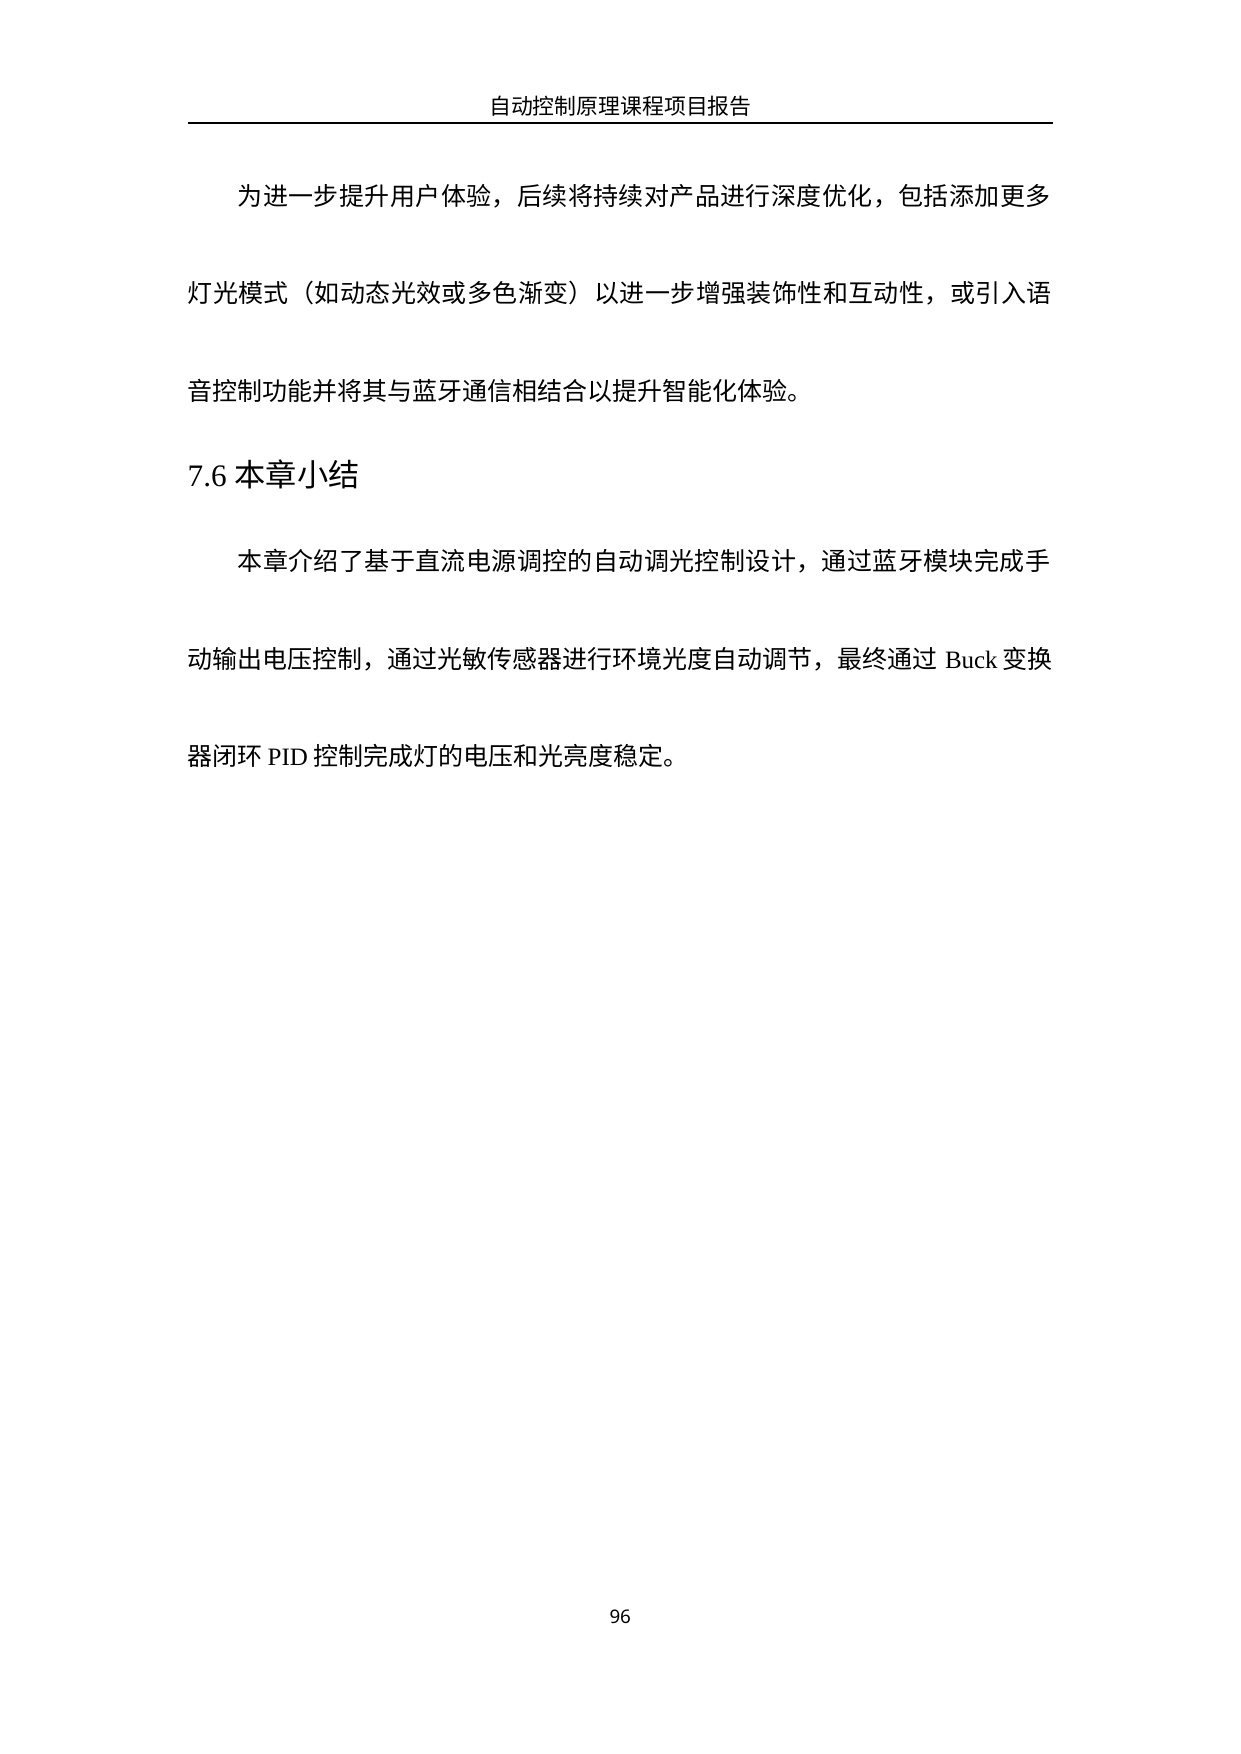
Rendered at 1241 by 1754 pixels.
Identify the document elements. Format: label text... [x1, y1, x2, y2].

text 为进一步提升用户体验，后续将持续对产品进行深度优化，包括添加更多灯光模式（如动态光效或多色渐变）以进一步增强装饰性和互动性，或引入语音控制功能并将其与蓝牙通信相结合以提升智能化体验。 [187, 162, 1053, 422]
text 7.6 本章小结 [187, 440, 1053, 505]
text 本章介绍了基于直流电源调控的自动调光控制设计，通过蓝牙模块完成手动输出电压控制，通过光敏传感器进行环境光度自动调节，最终通过Buck变换器闭环PID控制完成灯的电压和光亮度稳定。 [187, 527, 1053, 787]
